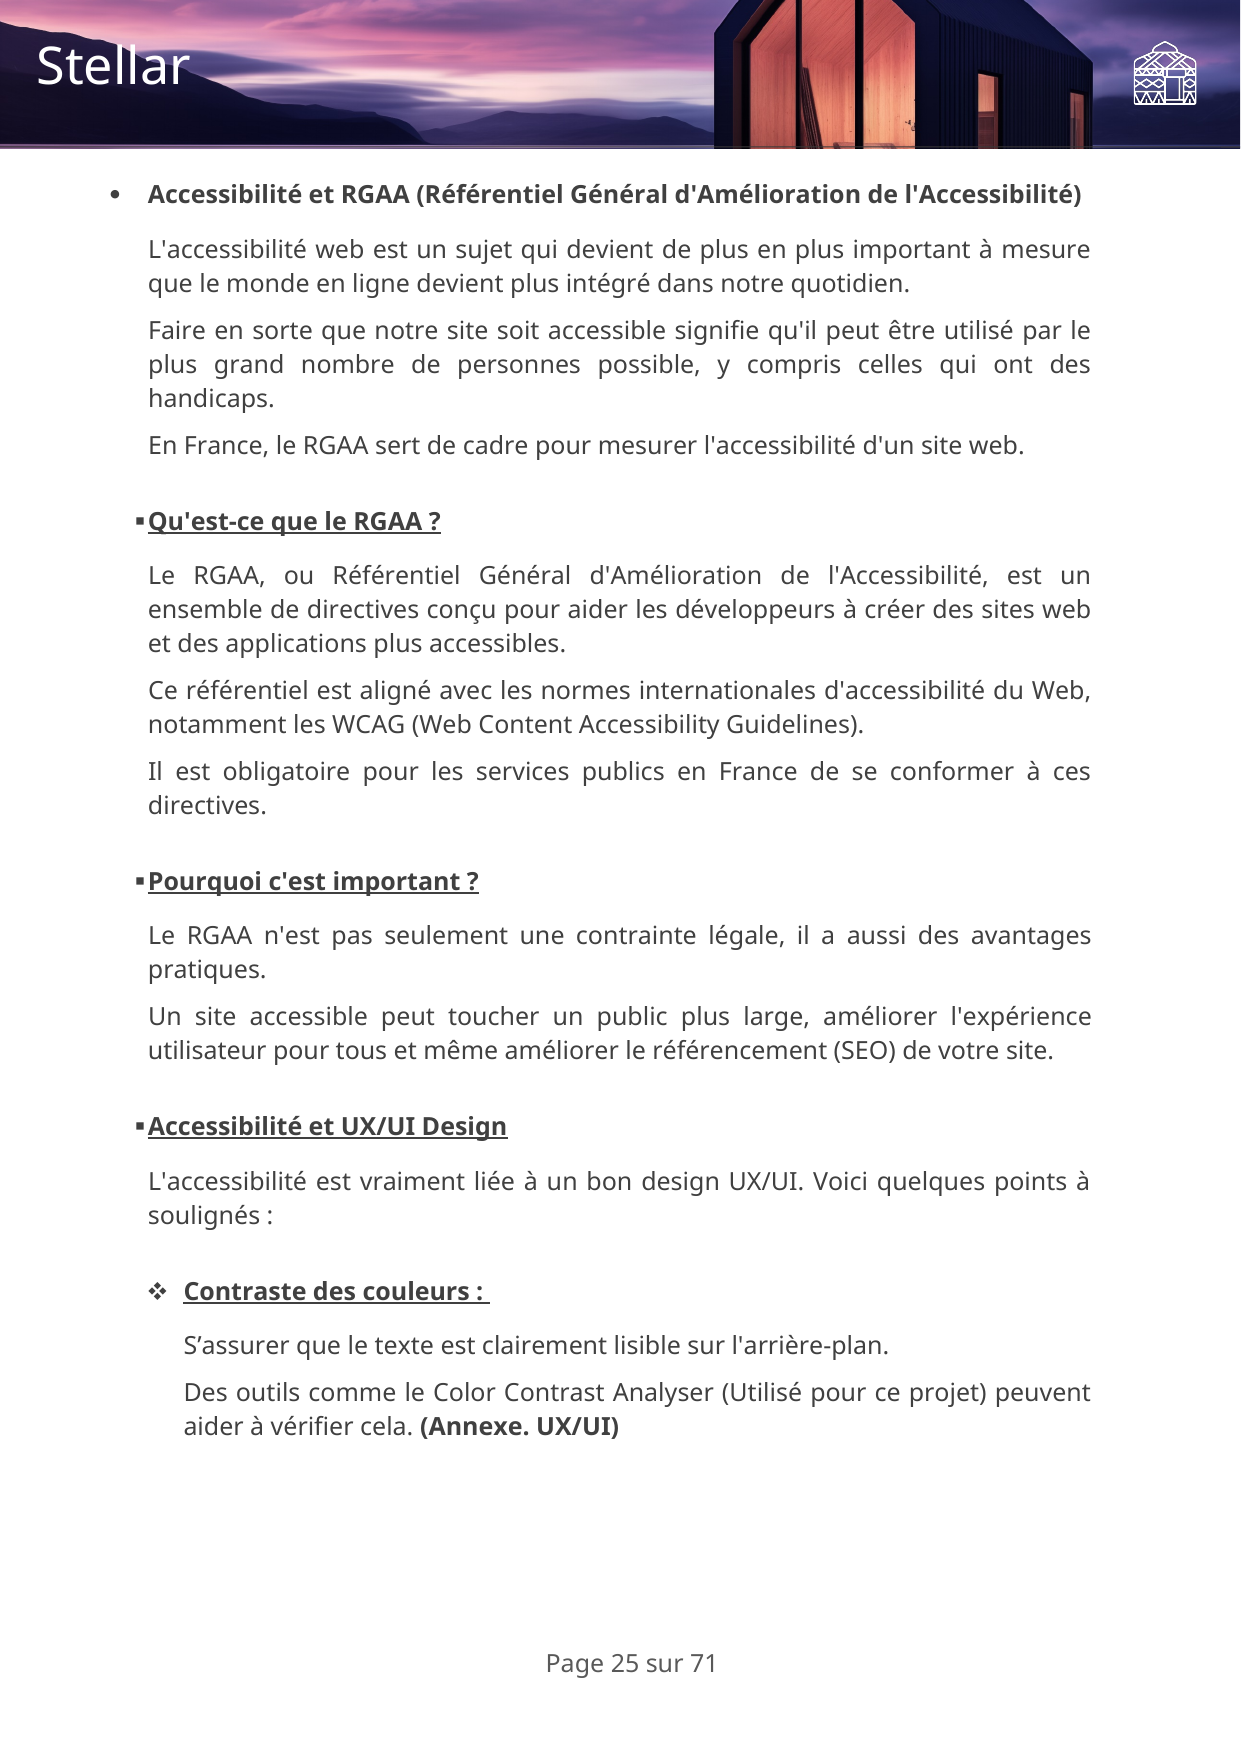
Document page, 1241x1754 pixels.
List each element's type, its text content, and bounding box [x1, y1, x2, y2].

text Le RGAA n'est pas seulement une contrainte légale, il a aussi des avantages pratiques. [148, 918, 1092, 986]
text Le RGAA, ou Référentiel Général d'Amélioration de l'Accessibilité, est un ensemble de directives conçu pour aider les développeurs à créer des sites web et des applications plus accessibles. [148, 558, 1092, 660]
subtitle Accessibilité et RGAA (Référentiel Général d'Amélioration de l'Accessibilité) [111, 177, 1092, 211]
text Il est obligatoire pour les services publics en France de se conformer à ces directives. [148, 753, 1092, 821]
text Un site accessible peut toucher un public plus large, améliorer l'expérience utilisateur pour tous et même améliorer le référencement (SEO) de votre site. [148, 999, 1092, 1067]
text L'accessibilité est vraiment liée à un bon design UX/UI. Voici quelques points à soulignés : [148, 1163, 1092, 1231]
subtitle Pourquoi c'est important ? [134, 863, 1092, 897]
picture [0, 0, 1241, 146]
text En France, le RGAA sert de cadre pour mesurer l'accessibilité d'un site web. [148, 427, 1092, 461]
text Faire en sorte que notre site soit accessible signifie qu'il peut être utilisé par le plus grand nombre de personnes possible, y compris celles qui ont des handicaps. [148, 313, 1092, 415]
text L'accessibilité web est un sujet qui devient de plus en plus important à mesure que le monde en ligne devient plus intégré dans notre quotidien. [148, 232, 1092, 300]
text Ce référentiel est aligné avec les normes internationales d'accessibilité du Web, notamment les WCAG (Web Content Accessibility Guidelines). [148, 673, 1092, 741]
subtitle Accessibilité et UX/UI Design [134, 1108, 1092, 1142]
subtitle Qu'est-ce que le RGAA ? [134, 503, 1092, 537]
text S’assurer que le texte est clairement lisible sur l'arrière-plan. [183, 1328, 1092, 1362]
subtitle Contraste des couleurs : [146, 1273, 1092, 1307]
text Des outils comme le Color Contrast Analyser (Utilisé pour ce projet) peuvent aider à vérifier cela. (Annexe. UX/UI) [183, 1374, 1092, 1443]
